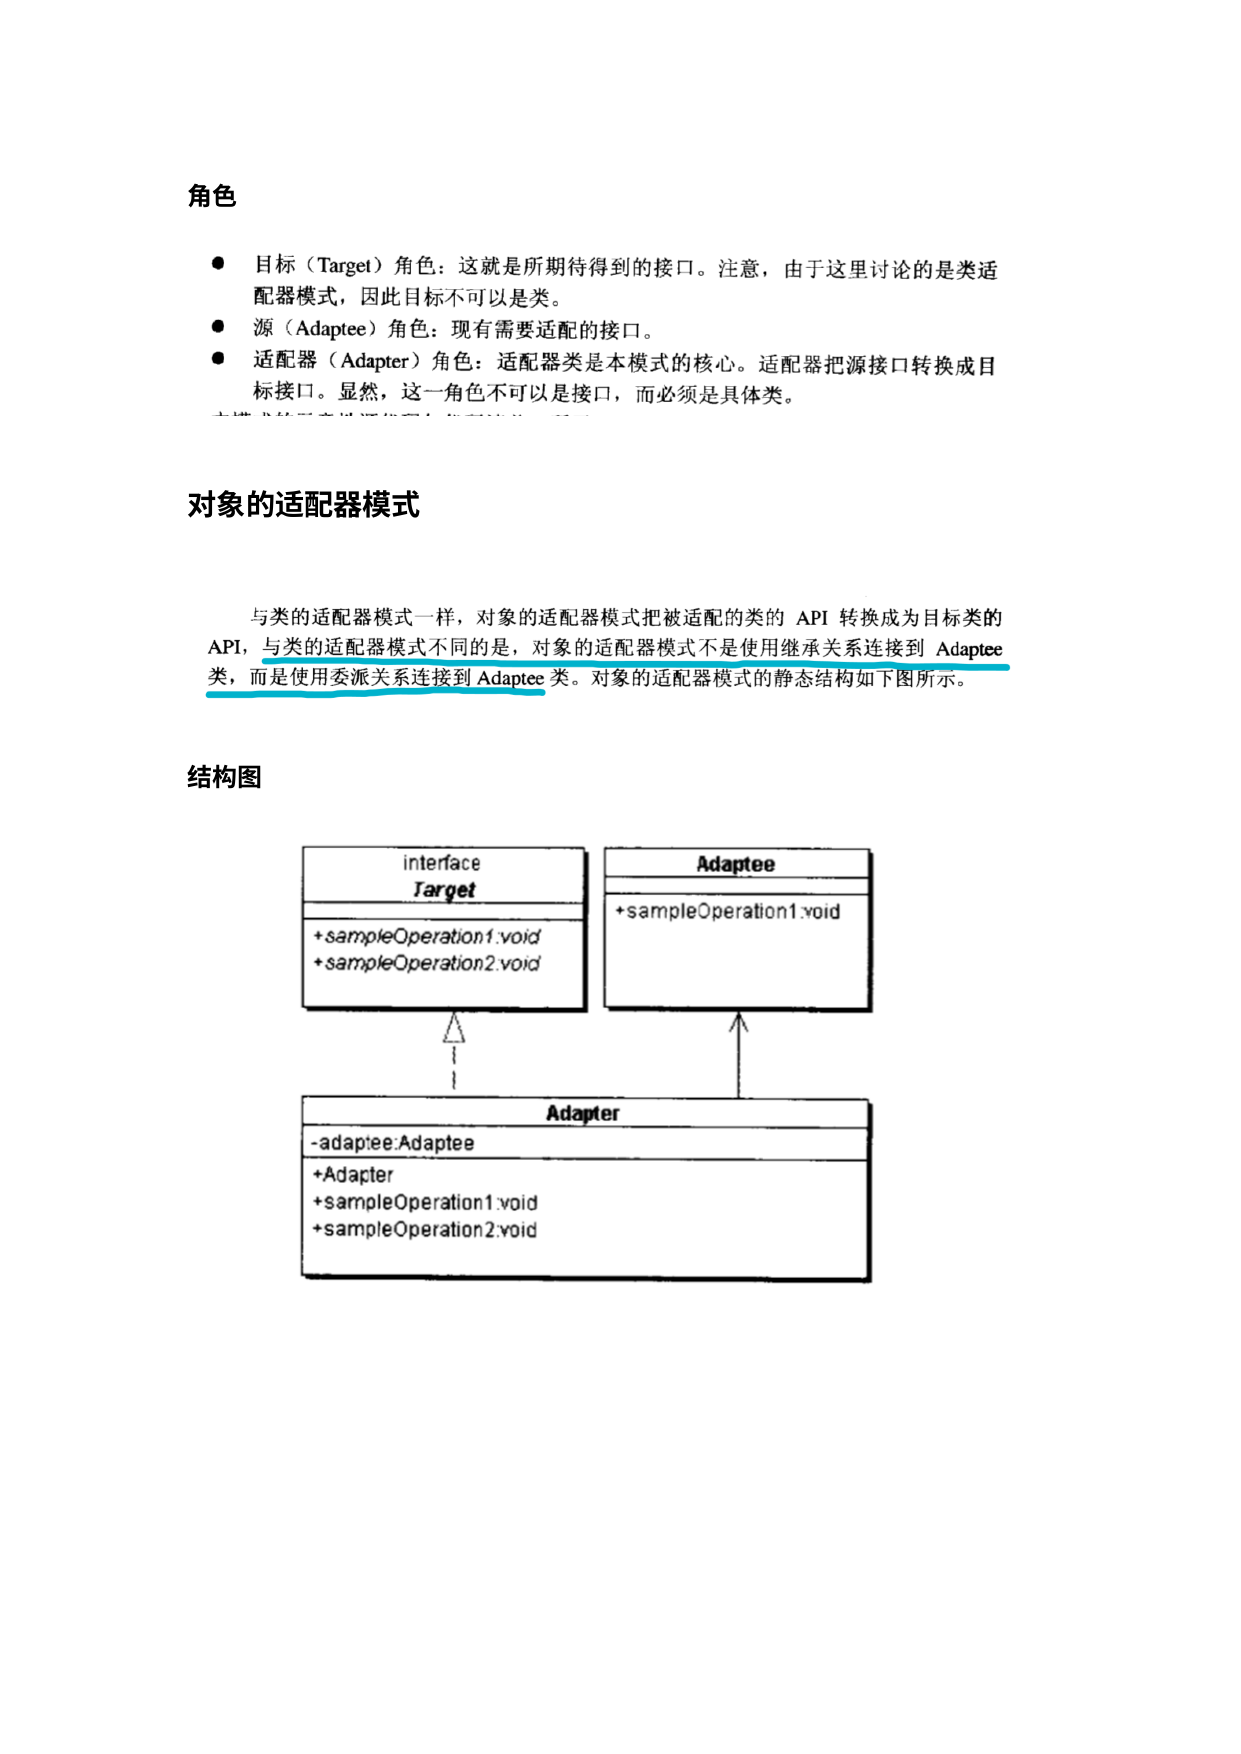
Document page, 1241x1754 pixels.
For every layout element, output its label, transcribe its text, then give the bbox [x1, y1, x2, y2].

subtitle 角色 [187, 162, 1053, 227]
picture [187, 245, 1053, 416]
subtitle 对象的适配器模式 [187, 470, 1053, 535]
subtitle 结构图 [187, 743, 1053, 808]
picture [187, 827, 1053, 1323]
picture [187, 588, 1053, 705]
